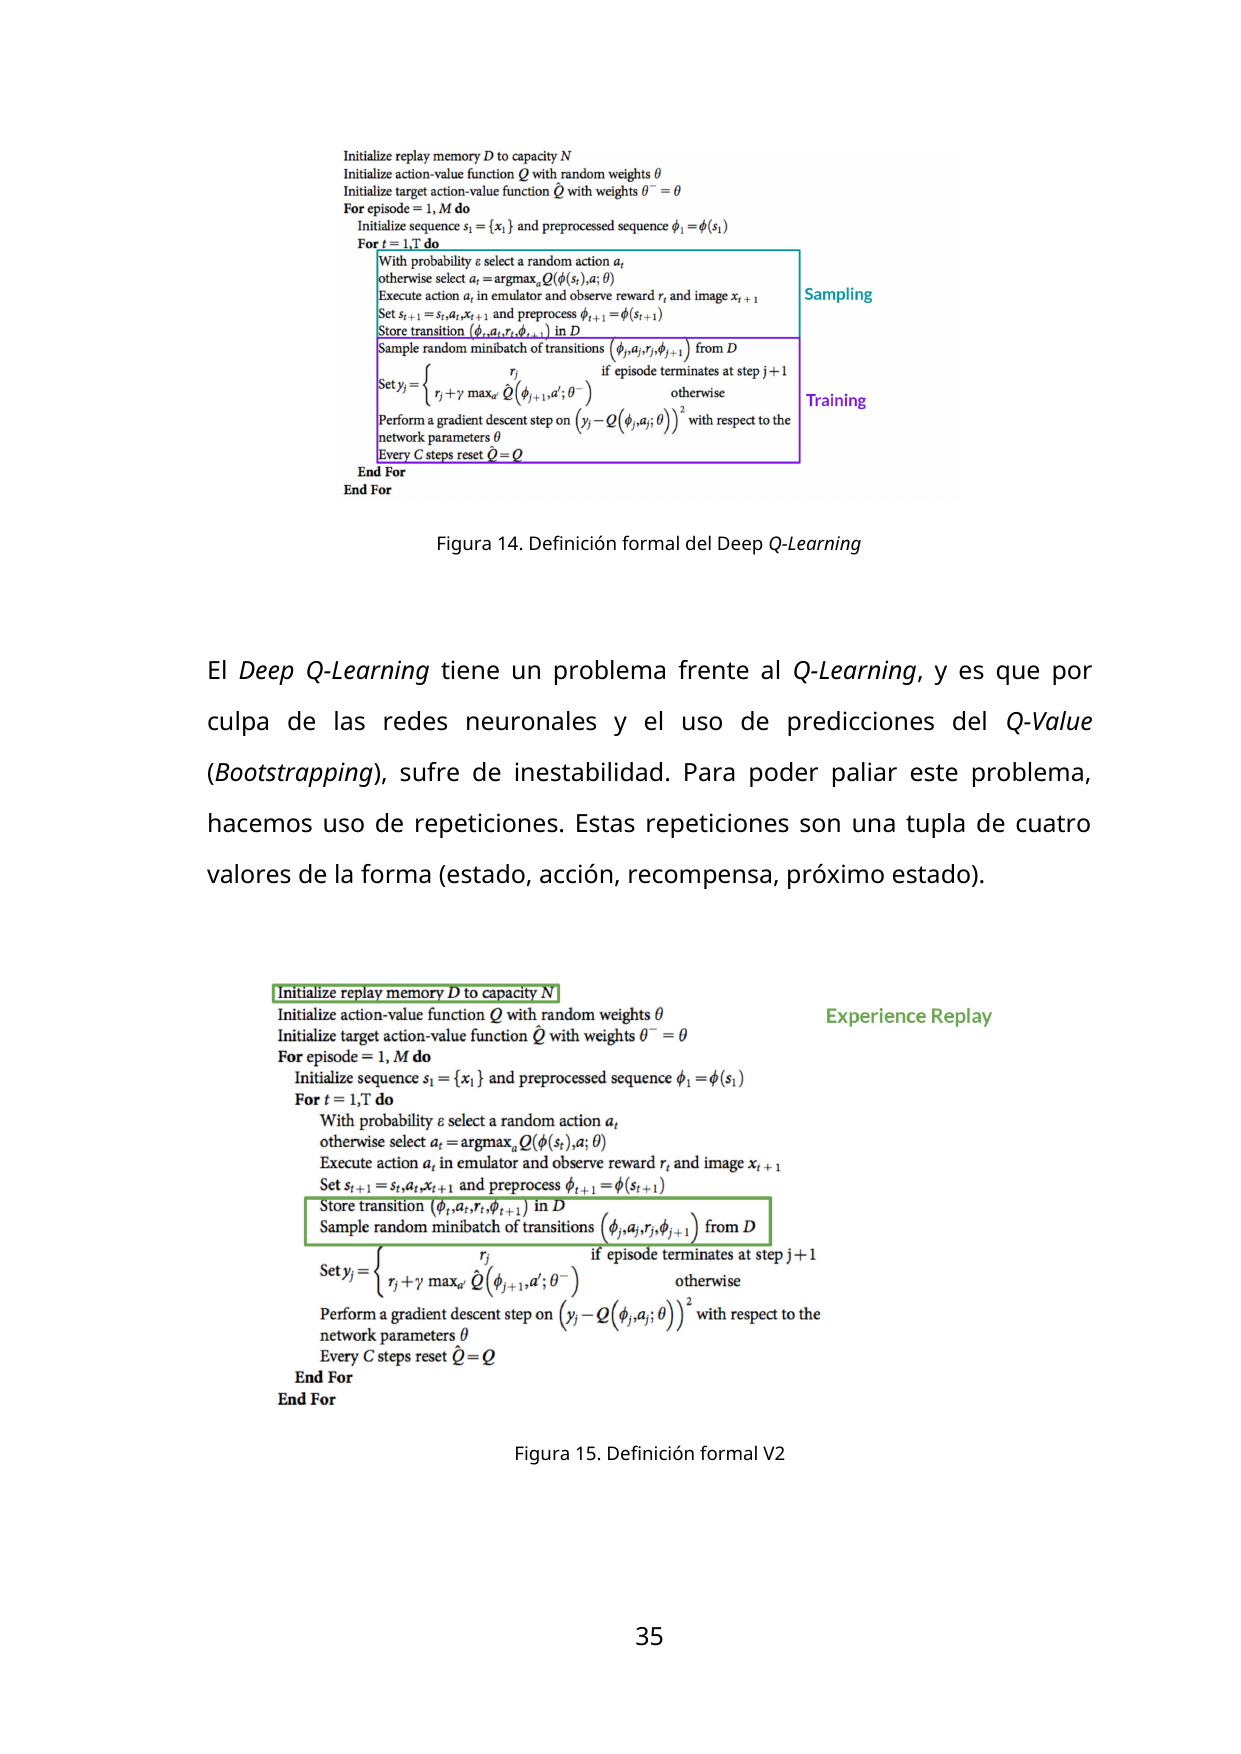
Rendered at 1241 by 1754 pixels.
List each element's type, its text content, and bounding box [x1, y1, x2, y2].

picture [268, 983, 1031, 1412]
text Figura 15. Definición formal V2 [207, 1441, 1092, 1466]
text El Deep Q-Learning tiene un problema frente al Q-Learning, y es que por culpa de las redes neuronales y el uso de predicciones del Q-Value (Bootstrapping), sufre de inestabilidad. Para poder paliar este problema, hacemos uso de repeticiones. Estas repeticiones son una tupla de cuatro valores de la forma (estado, acción, recompensa, próximo estado). [207, 653, 1092, 891]
picture [336, 148, 964, 501]
text Figura 14. Definición formal del Deep Q-Learning [207, 530, 1092, 556]
